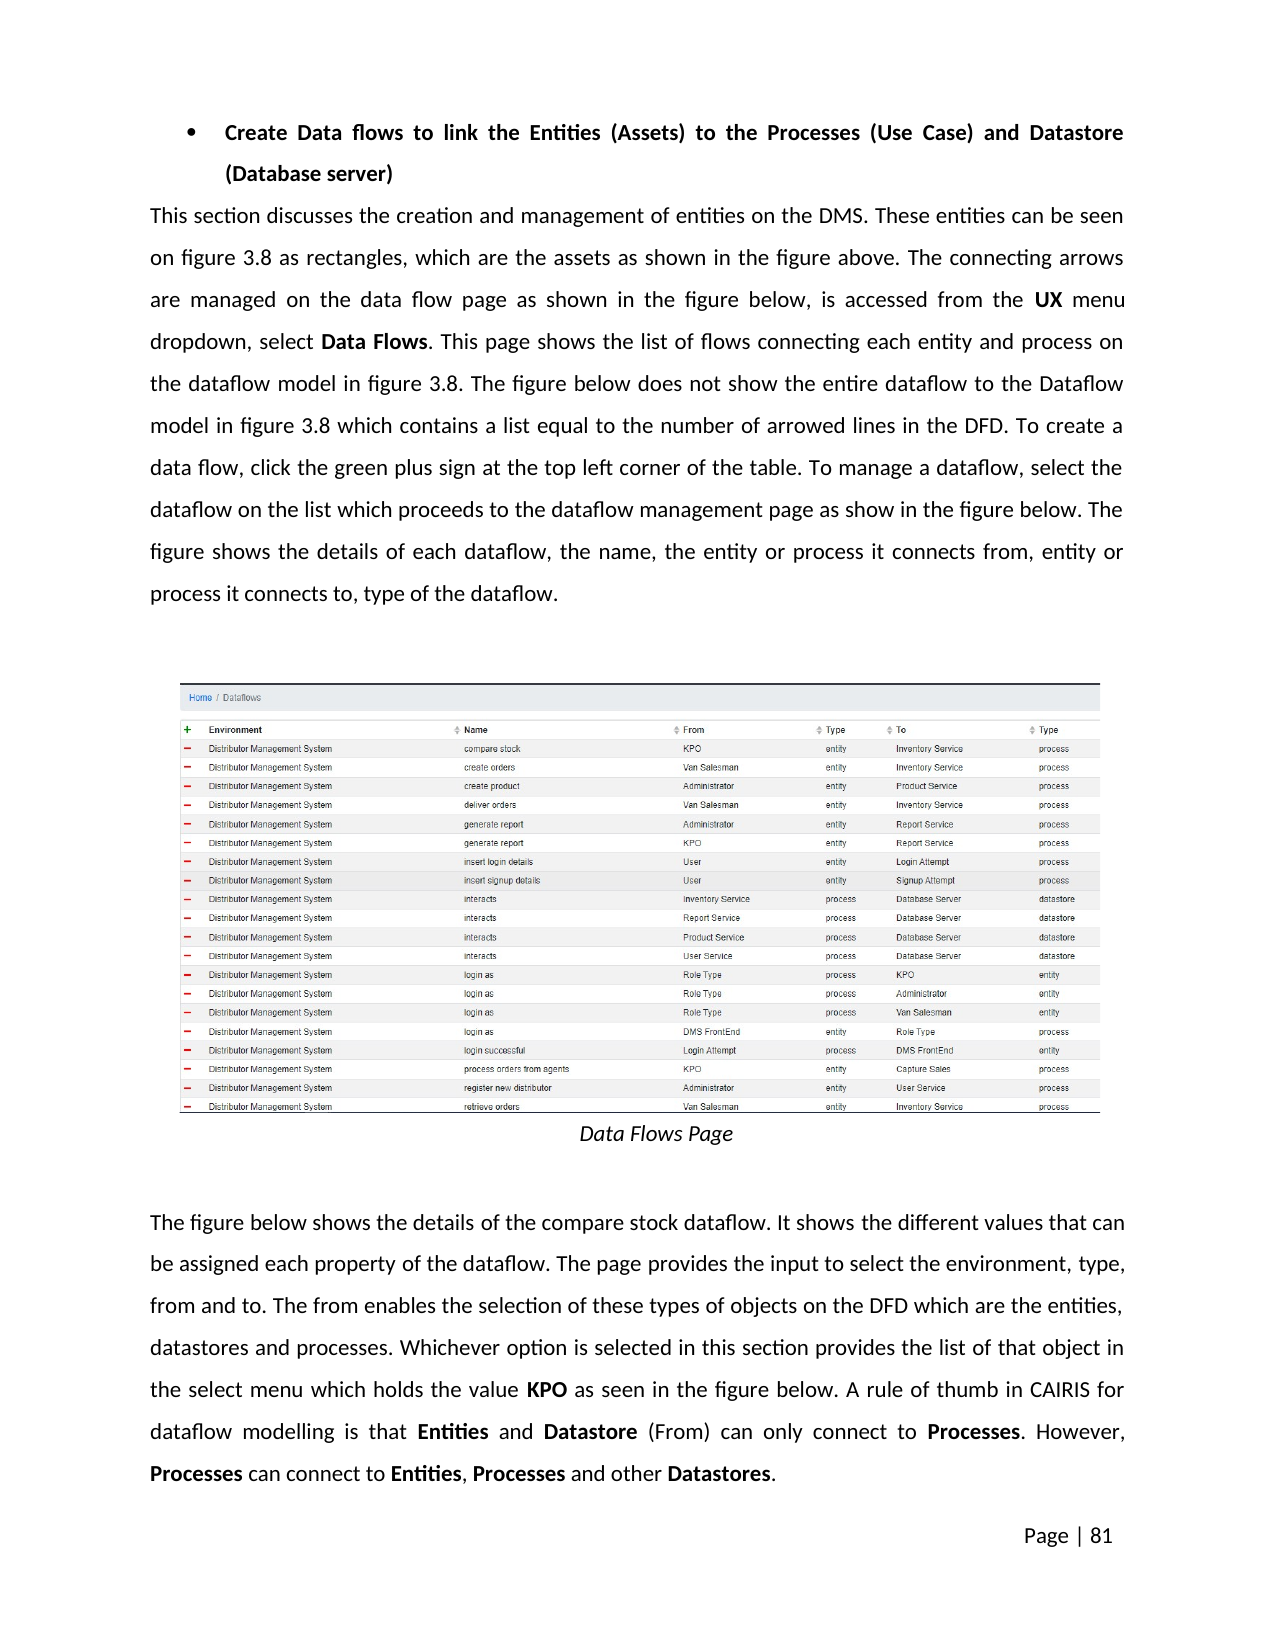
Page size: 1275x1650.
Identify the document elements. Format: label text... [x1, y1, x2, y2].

text Data Flows Page [326, 688, 986, 1148]
picture [179, 683, 1101, 1113]
subtitle Create Data flows to link the Entities (Assets) to the Processes (Use Case) and Datastore (Database server) [187, 118, 1126, 187]
text The figure below shows the details of the compare stock dataflow. It shows the different values that can be assigned each property of the dataflow. The page provides the input to select the environment, type, from and to. The from enables the selection of these types of objects on the DFD which are the entities, datastores and processes. Whichever option is selected in this section provides the list of that object in the select menu which holds the value KPO as seen in the figure below. A rule of thumb in CAIRIS for dataflow modelling is that Entities and Datastore (From) can only connect to Processes. However, Processes can connect to Entities, Processes and other Datastores. [150, 1208, 1126, 1487]
text This section discusses the creation and management of entities on the DMS. These entities can be seen on figure 3.8 as rectangles, which are the assets as shown in the figure above. The connecting arrows are managed on the data flow page as shown in the figure below, is accessed from the UX menu dropdown, select Data Flows. This page shows the list of flows connecting each entity and process on the dataflow model in figure 3.8. The figure below does not show the entire dataflow to the Dataflow model in figure 3.8 which contains a list equal to the number of arrowed lines in the DFD. To create a data flow, click the green plus sign at the top left corner of the table. To manage a dataflow, select the dataflow on the list which proceeds to the dataflow management page as show in the figure below. The figure shows the details of each dataflow, the name, the entity or process it connects from, entity or process it connects to, type of the dataflow. [150, 201, 1126, 607]
